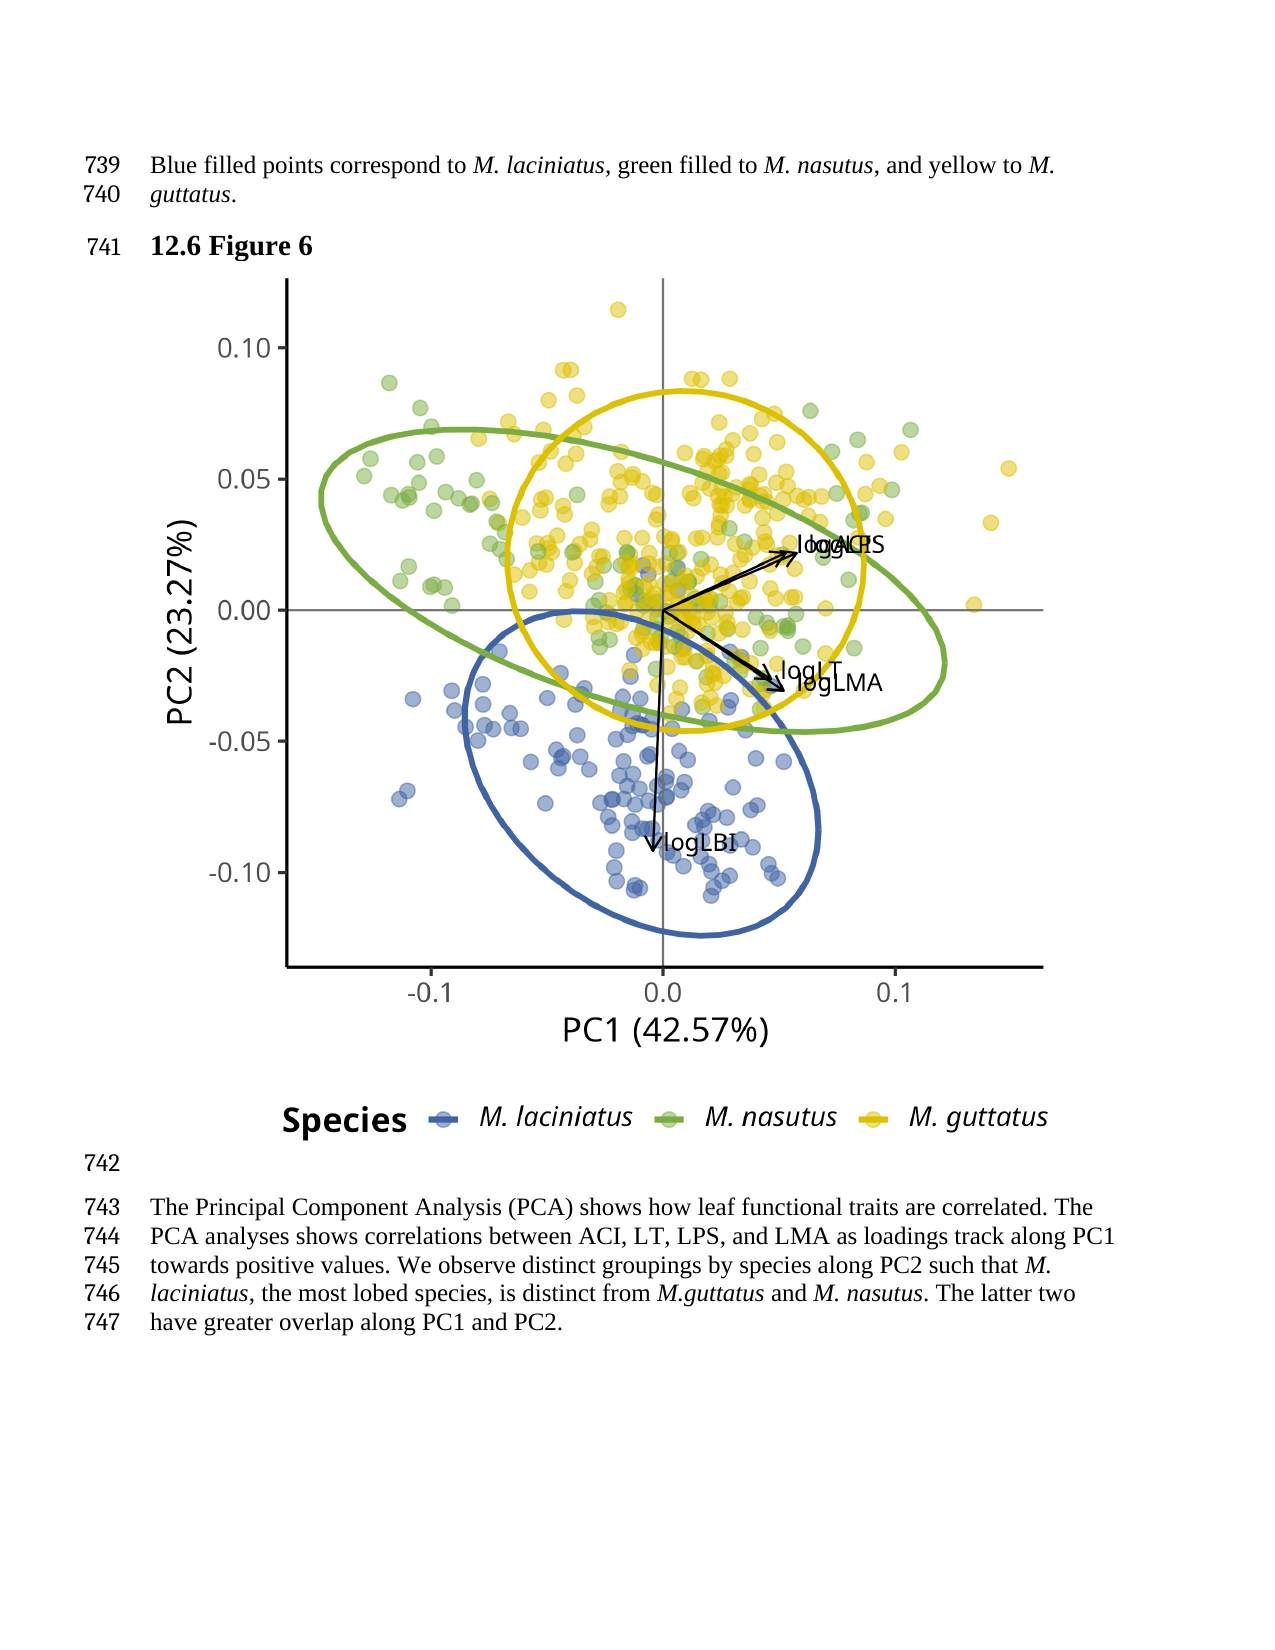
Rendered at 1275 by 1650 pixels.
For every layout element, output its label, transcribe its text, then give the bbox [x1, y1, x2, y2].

picture [150, 261, 1060, 1172]
text The Principal Component Analysis (PCA) shows how leaf functional traits are correlated. The PCA analyses shows correlations between ACI, LT, LPS, and LMA as loadings track along PC1 towards positive values. We observe distinct groupings by species along PC2 such that M. laciniatus, the most lobed species, is distinct from M.guttatus and M. nasutus. The latter two have greater overlap along PC1 and PC2. [150, 1192, 1125, 1336]
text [150, 150, 1125, 207]
subtitle 12.6 Figure 6 [150, 228, 1125, 262]
